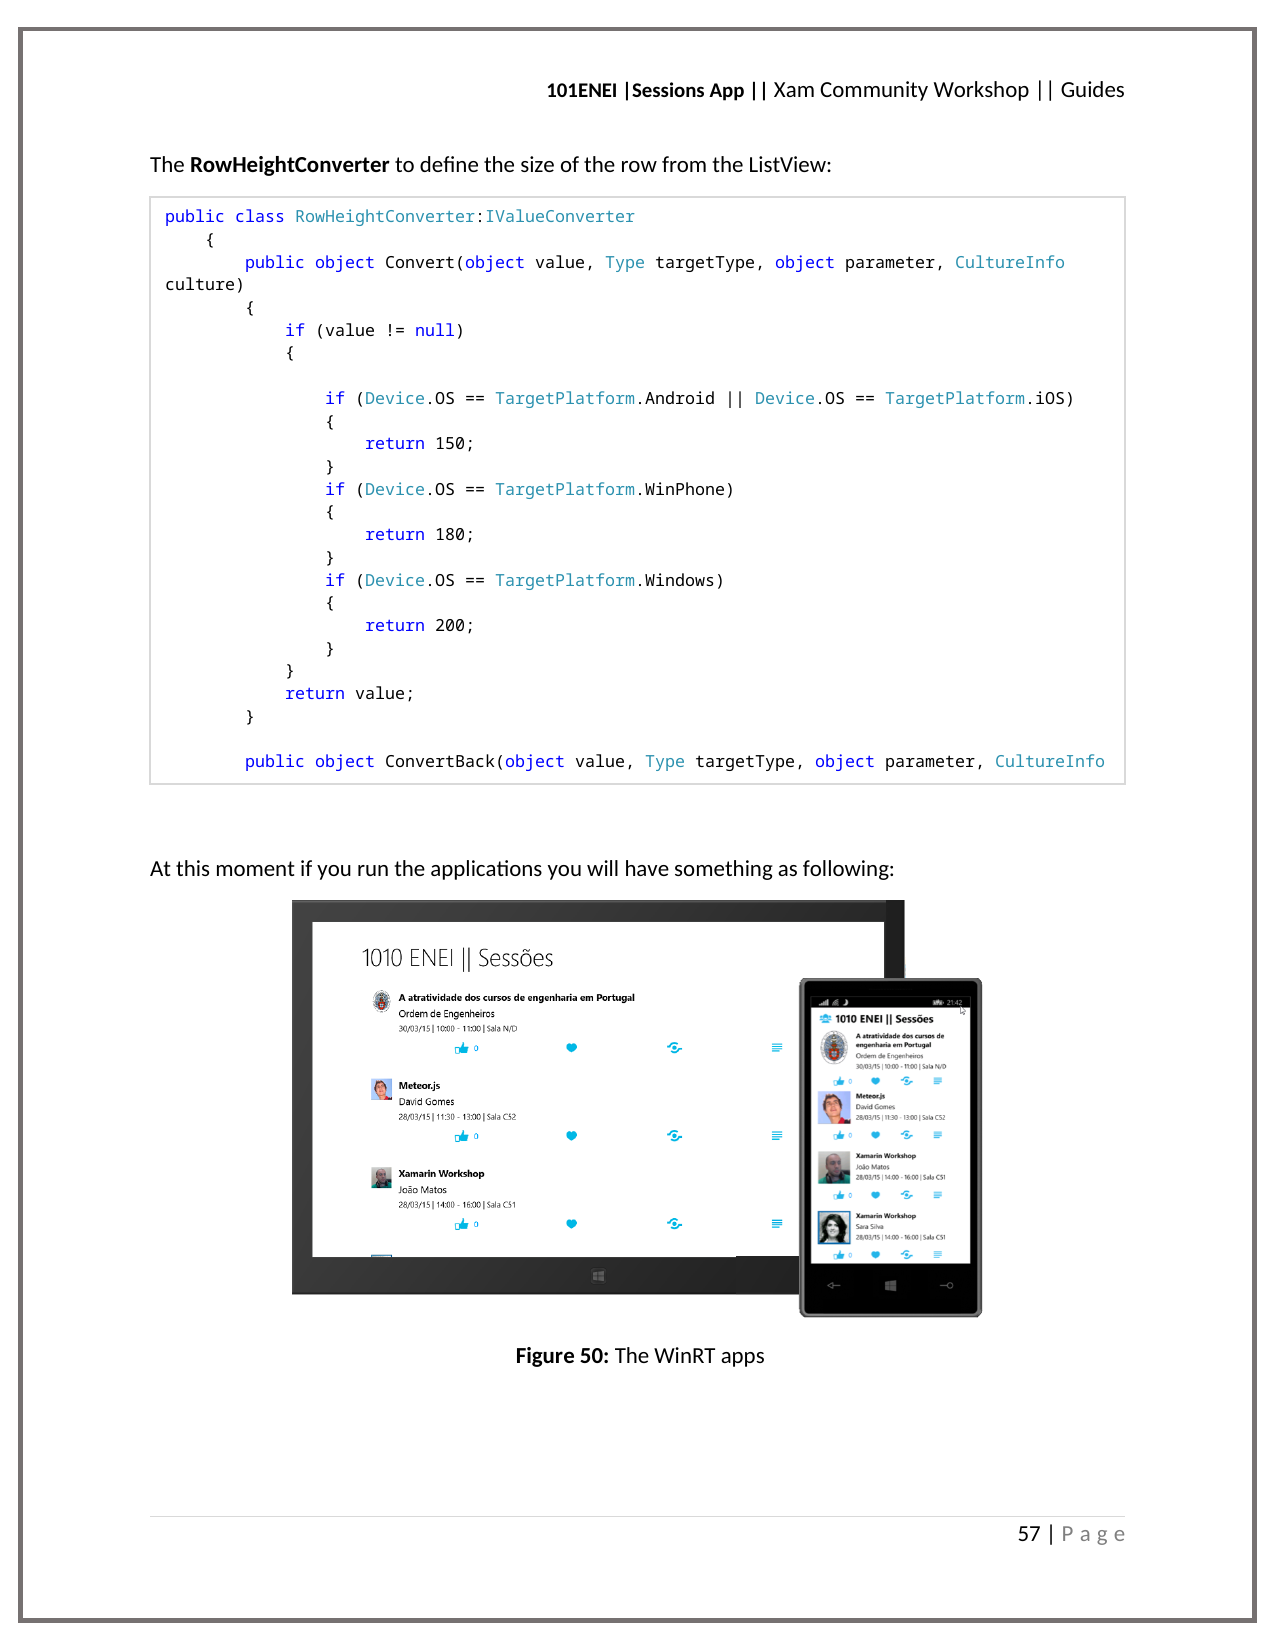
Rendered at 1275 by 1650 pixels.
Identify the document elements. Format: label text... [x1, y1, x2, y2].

text Figure 50: The WinRT apps [150, 1341, 1125, 1369]
text At this moment if you run the applications you will have something as following: [150, 854, 1125, 882]
picture [292, 900, 983, 1323]
text The RowHeightConverter to define the size of the row from the ListView: [150, 150, 1125, 178]
